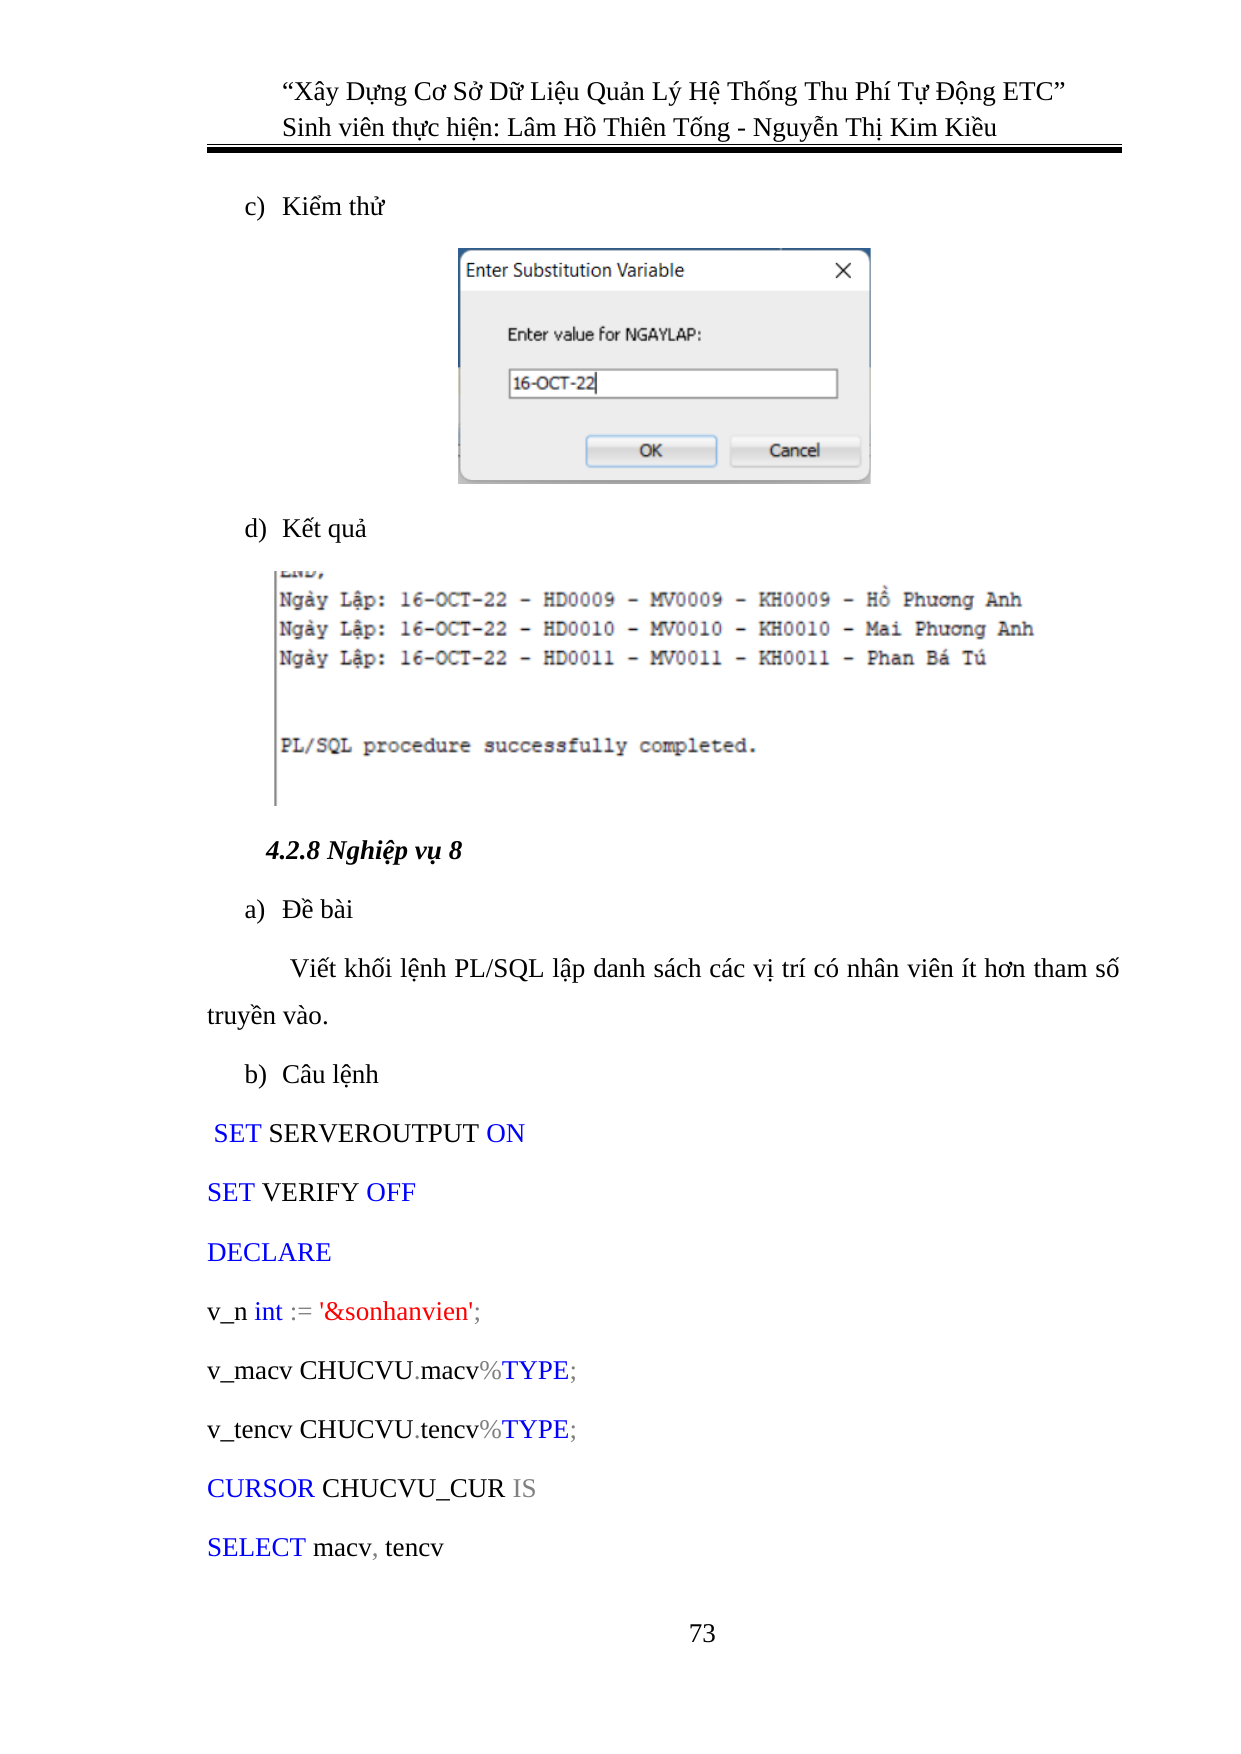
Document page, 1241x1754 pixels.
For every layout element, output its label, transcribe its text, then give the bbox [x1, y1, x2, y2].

text Viết khối lệnh PL/SQL lập danh sách các vị trí có nhân viên ít hơn tham số truyền vào. [207, 952, 1122, 1030]
text SET SERVEROUTPUT ON [207, 1117, 1122, 1148]
picture [274, 571, 1055, 806]
list Câu lệnh [244, 1058, 1122, 1089]
list Kiểm thử [244, 190, 1122, 221]
picture [458, 248, 871, 484]
text Nghiệp vụ 8 [266, 834, 1122, 865]
text CURSOR CHUCVU_CUR IS [207, 1472, 1122, 1503]
text SET VERIFY OFF [207, 1177, 1122, 1208]
text SELECT macv, tencv [207, 1532, 1122, 1563]
text v_n int := '&sonhanvien'; [207, 1295, 1122, 1326]
text DECLARE [207, 1236, 1122, 1267]
list Kết quả [244, 512, 1122, 543]
list Đề bài [244, 893, 1122, 924]
text v_macv CHUCVU.macv%TYPE; [207, 1354, 1122, 1385]
text v_tencv CHUCVU.tencv%TYPE; [207, 1413, 1122, 1444]
